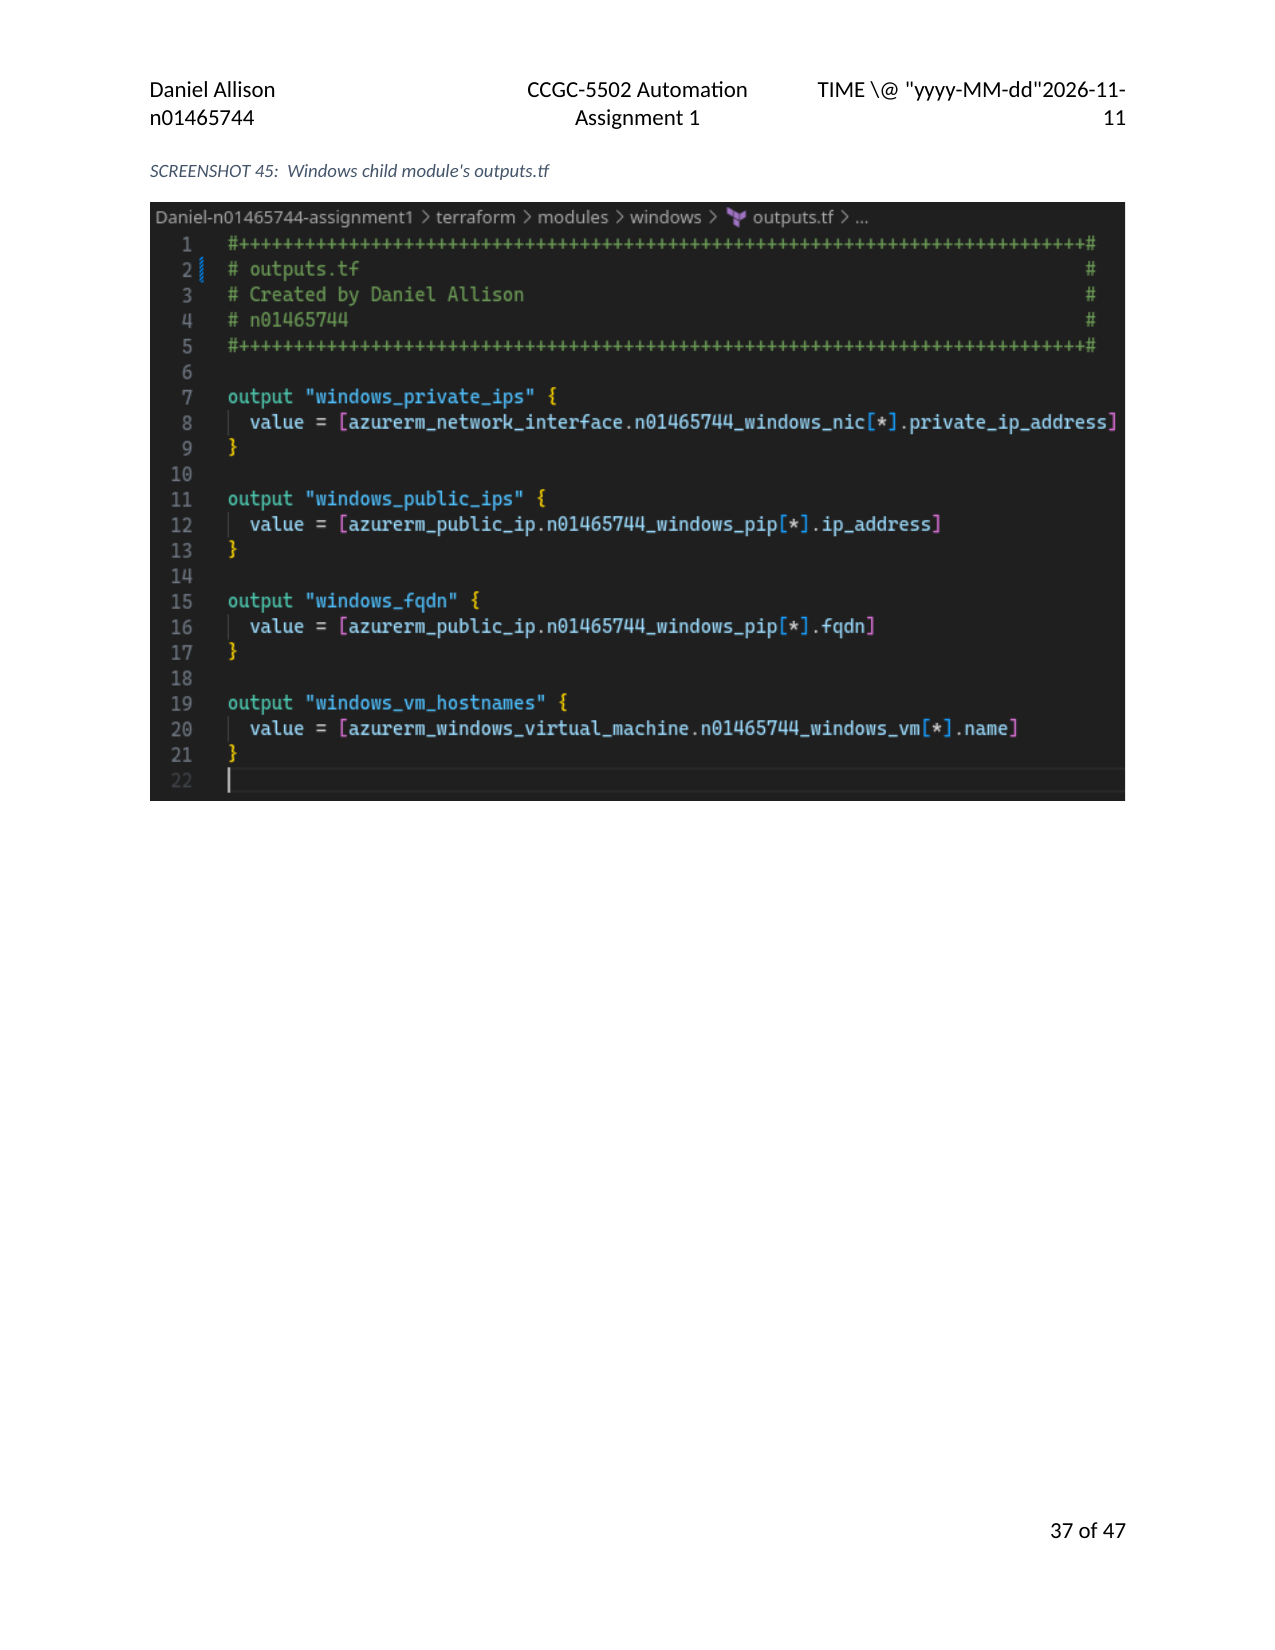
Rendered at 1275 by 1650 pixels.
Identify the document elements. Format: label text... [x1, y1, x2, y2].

picture [150, 202, 1125, 801]
text SCREENSHOT 45: Windows child module's outputs.tf [150, 159, 1125, 182]
